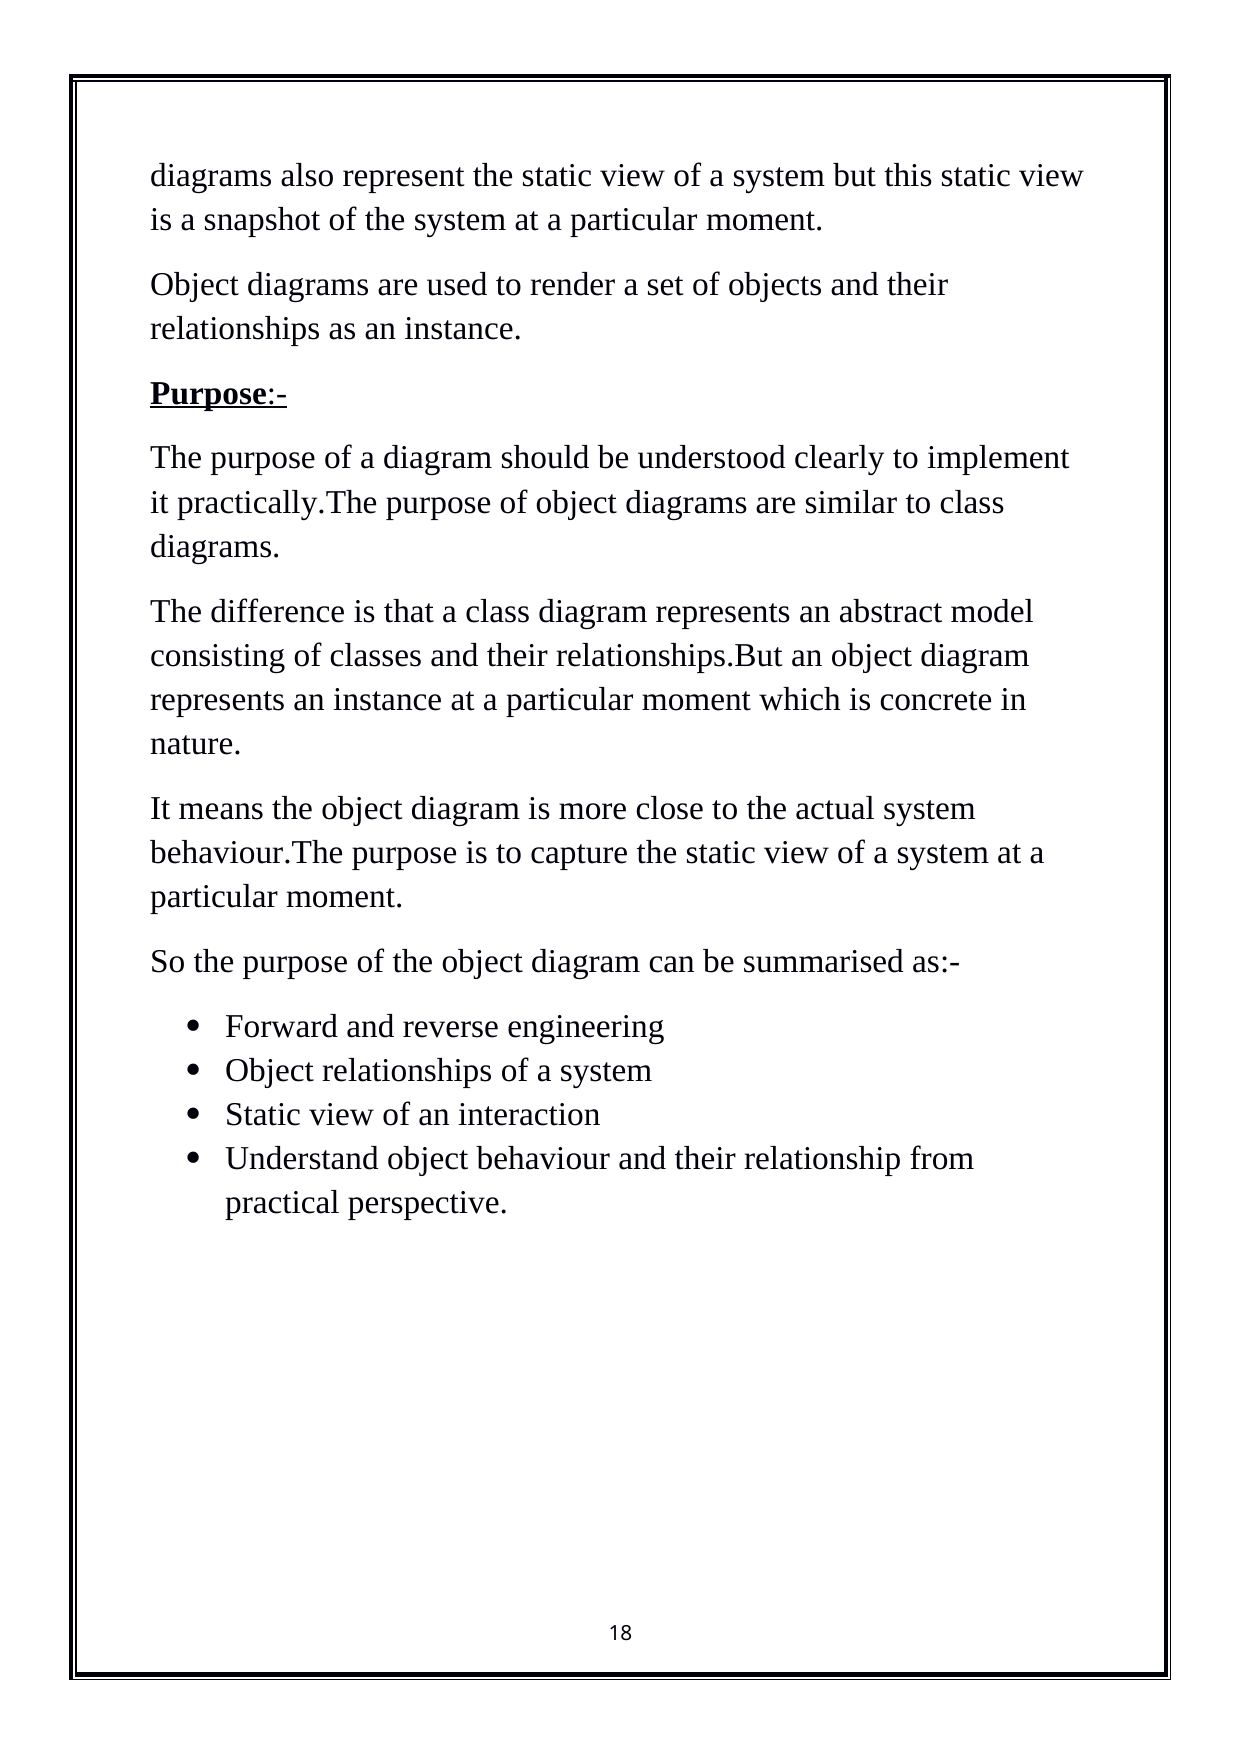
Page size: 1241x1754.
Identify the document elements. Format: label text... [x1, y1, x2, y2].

text The purpose of a diagram should be understood clearly to implement it practically.The purpose of object diagrams are similar to class diagrams. [150, 438, 1090, 564]
list Understand object behaviour and their relationship from practical perspective. [187, 1138, 1090, 1220]
text Purpose:- [150, 373, 1090, 411]
text The difference is that a class diagram represents an abstract model consisting of classes and their relationships.But an object diagram represents an instance at a particular moment which is concrete in nature. [150, 591, 1090, 761]
list Static view of an interaction [187, 1094, 1090, 1132]
list Forward and reverse engineering [187, 1006, 1090, 1044]
list Object relationships of a system [187, 1050, 1090, 1088]
text So the purpose of the object diagram can be summarised as:- [150, 941, 1090, 979]
text Object diagrams are used to render a set of objects and their relationships as an instance. [150, 264, 1090, 346]
text It means the object diagram is more close to the actual system behaviour.The purpose is to capture the static view of a system at a particular moment. [150, 788, 1090, 914]
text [150, 155, 1090, 237]
